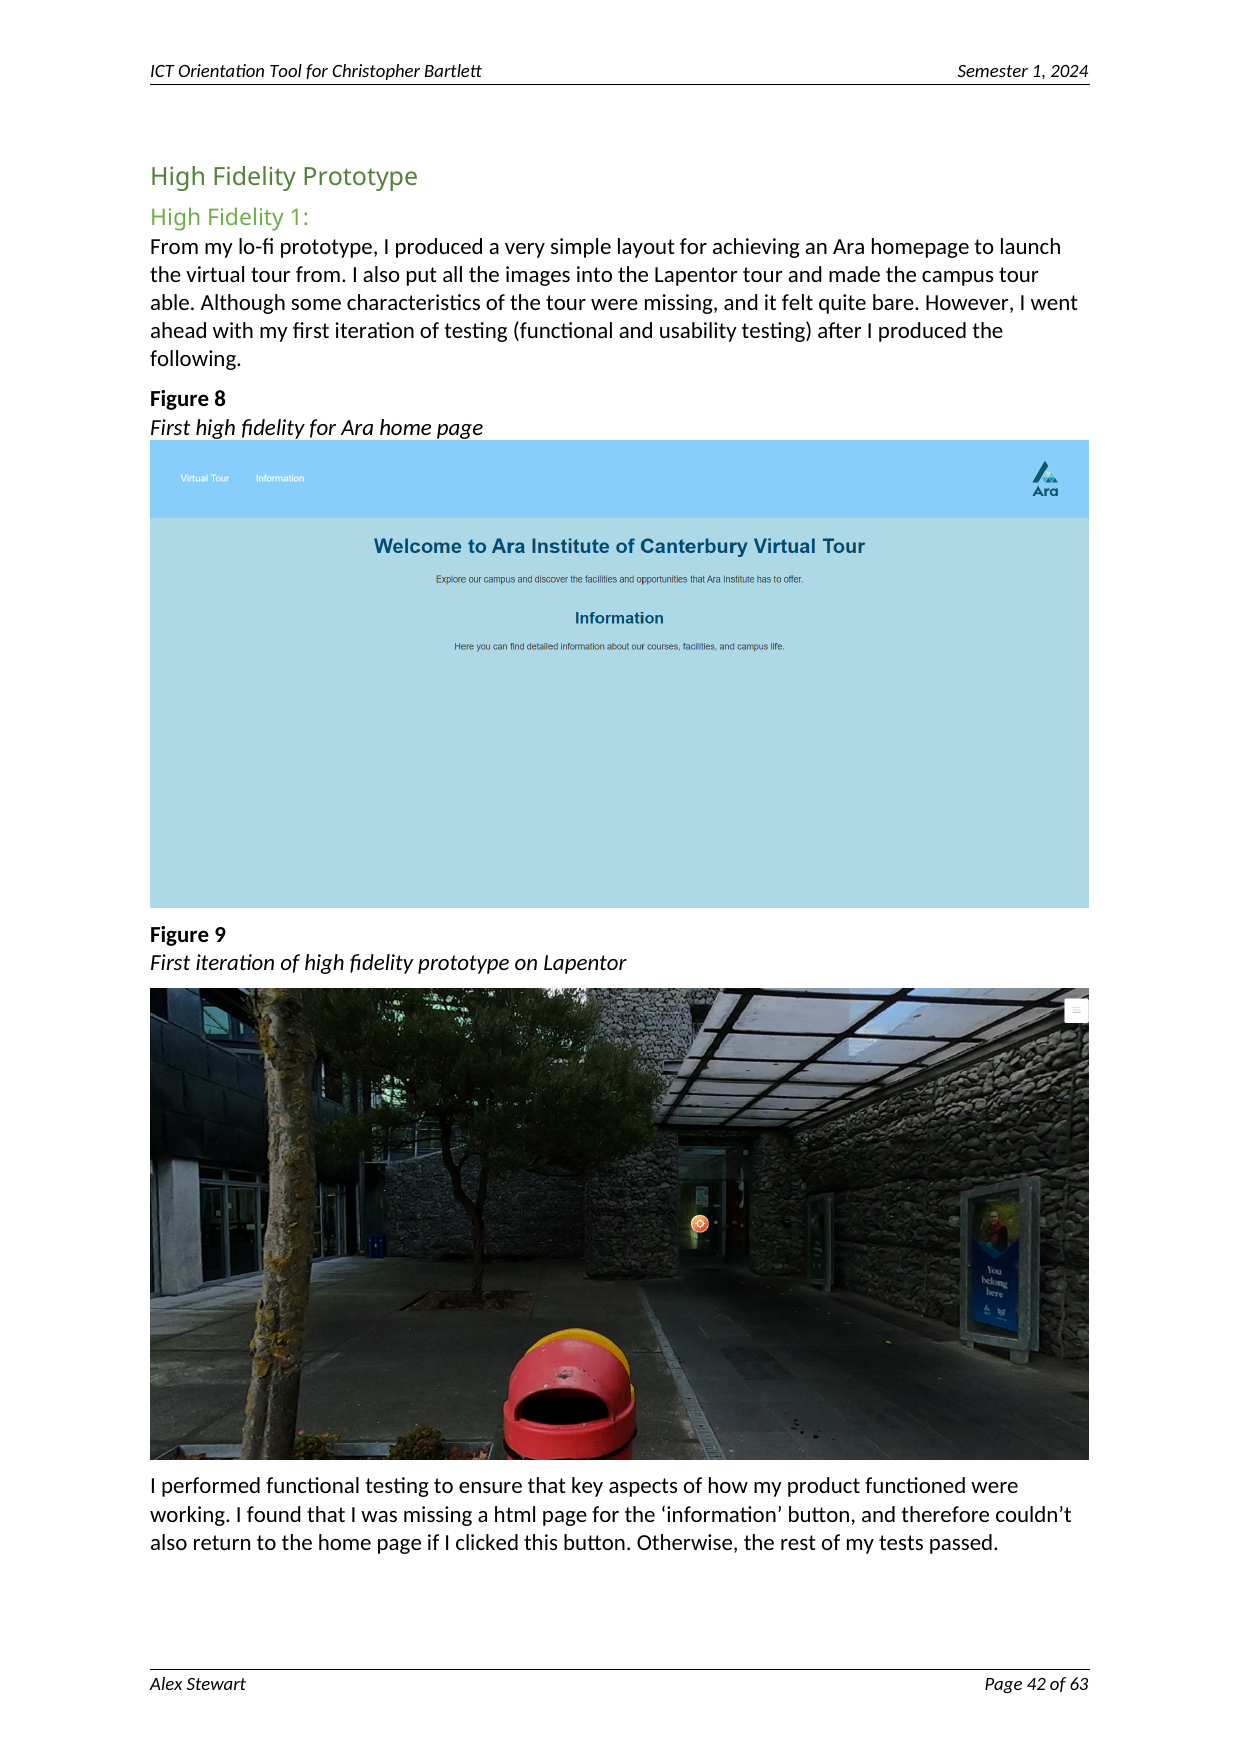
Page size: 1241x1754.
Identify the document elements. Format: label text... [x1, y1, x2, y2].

subtitle High Fidelity 1: [150, 201, 1090, 232]
picture [150, 440, 1089, 908]
subtitle High Fidelity Prototype [150, 158, 1090, 192]
text Figure 9 First iteration of high fidelity prototype on Lapentor [150, 920, 1090, 976]
text From my lo-fi prototype, I produced a very simple layout for achieving an Ara homepage to launch the virtual tour from. I also put all the images into the Lapentor tour and made the campus tour able. Although some characteristics of the tour were missing, and it felt quite bare. However, I went ahead with my first iteration of testing (functional and usability testing) after I produced the following. [150, 232, 1090, 372]
picture [150, 988, 1089, 1460]
text I performed functional testing to ensure that key aspects of how my product functioned were working. I found that I was missing a html page for the ‘information’ button, and therefore couldn’t also return to the home page if I clicked this button. Otherwise, the rest of my tests passed. [150, 1472, 1090, 1556]
